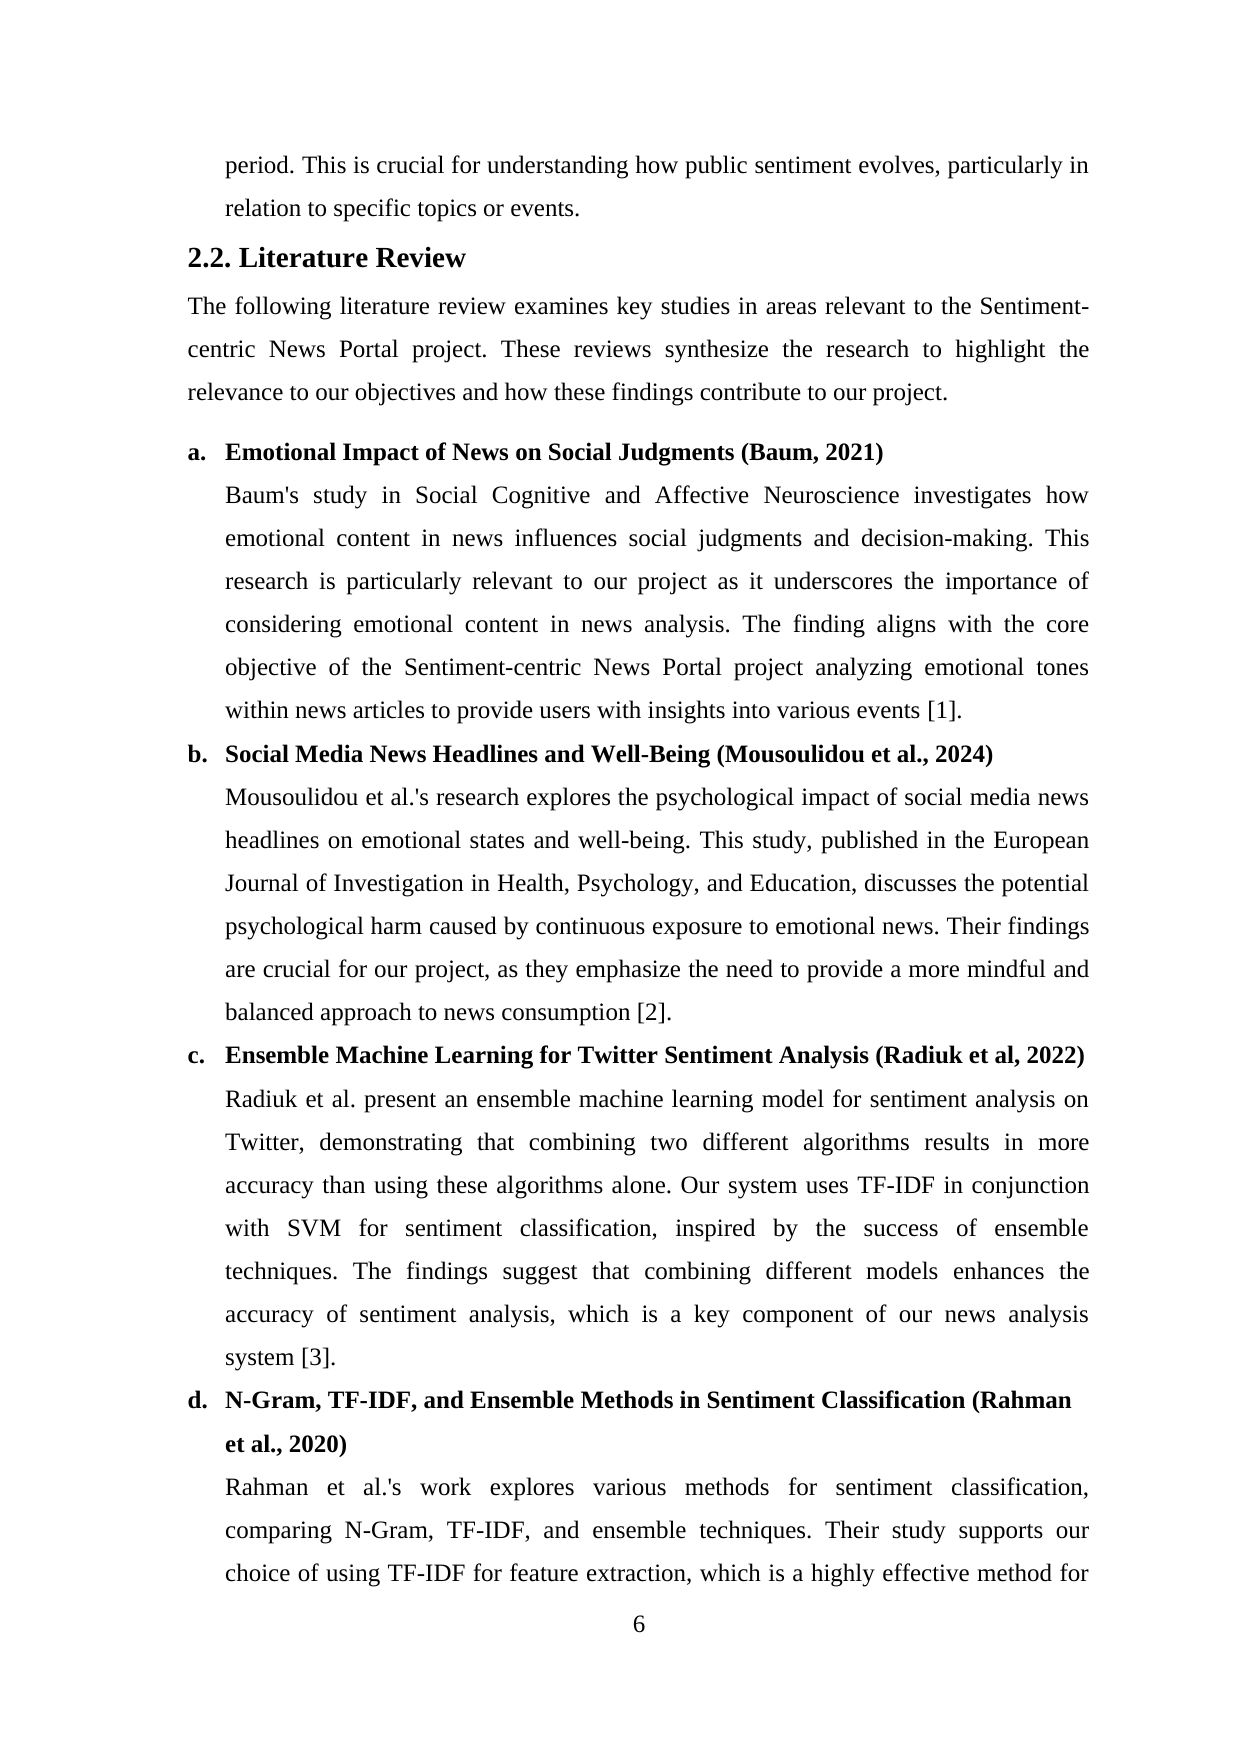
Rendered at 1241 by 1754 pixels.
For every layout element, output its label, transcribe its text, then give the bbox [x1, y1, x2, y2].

list Emotional Impact of News on Social Judgments (Baum, 2021) [187, 437, 1090, 466]
text Mousoulidou et al.'s research explores the psychological impact of social media news headlines on emotional states and well-being. This study, published in the European Journal of Investigation in Health, Psychology, and Education, discusses the potential psychological harm caused by continuous exposure to emotional news. Their findings are crucial for our project, as they emphasize the need to provide a more mindful and balanced approach to news consumption . [225, 782, 1090, 1026]
text The following literature review examines key studies in areas relevant to the Sentiment-centric News Portal project. These reviews synthesize the research to highlight the relevance to our objectives and how these findings contribute to our project. [187, 291, 1090, 406]
list Ensemble Machine Learning for Twitter Sentiment Analysis (Radiuk et al, 2022) [187, 1041, 1090, 1069]
subtitle 2.2. Literature Review [187, 240, 1090, 274]
list Social Media News Headlines and Well-Being (Mousoulidou et al., 2024) [187, 739, 1090, 767]
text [225, 1472, 1090, 1587]
text Baum's study in Social Cognitive and Affective Neuroscience investigates how emotional content in news influences social judgments and decision-making. This research is particularly relevant to our project as it underscores the importance of considering emotional content in news analysis. The finding aligns with the core objective of the Sentiment-centric News Portal project analyzing emotional tones within news articles to provide users with insights into various events . [225, 480, 1090, 724]
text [225, 150, 1090, 222]
text Radiuk et al. present an ensemble machine learning model for sentiment analysis on Twitter, demonstrating that combining two different algorithms results in more accuracy than using these algorithms alone. Our system uses TF-IDF in conjunction with SVM for sentiment classification, inspired by the success of ensemble techniques. The findings suggest that combining different models enhances the accuracy of sentiment analysis, which is a key component of our news analysis system . [225, 1084, 1090, 1371]
list N-Gram, TF-IDF, and Ensemble Methods in Sentiment Classification (Rahman et al., 2020) [187, 1386, 1090, 1457]
